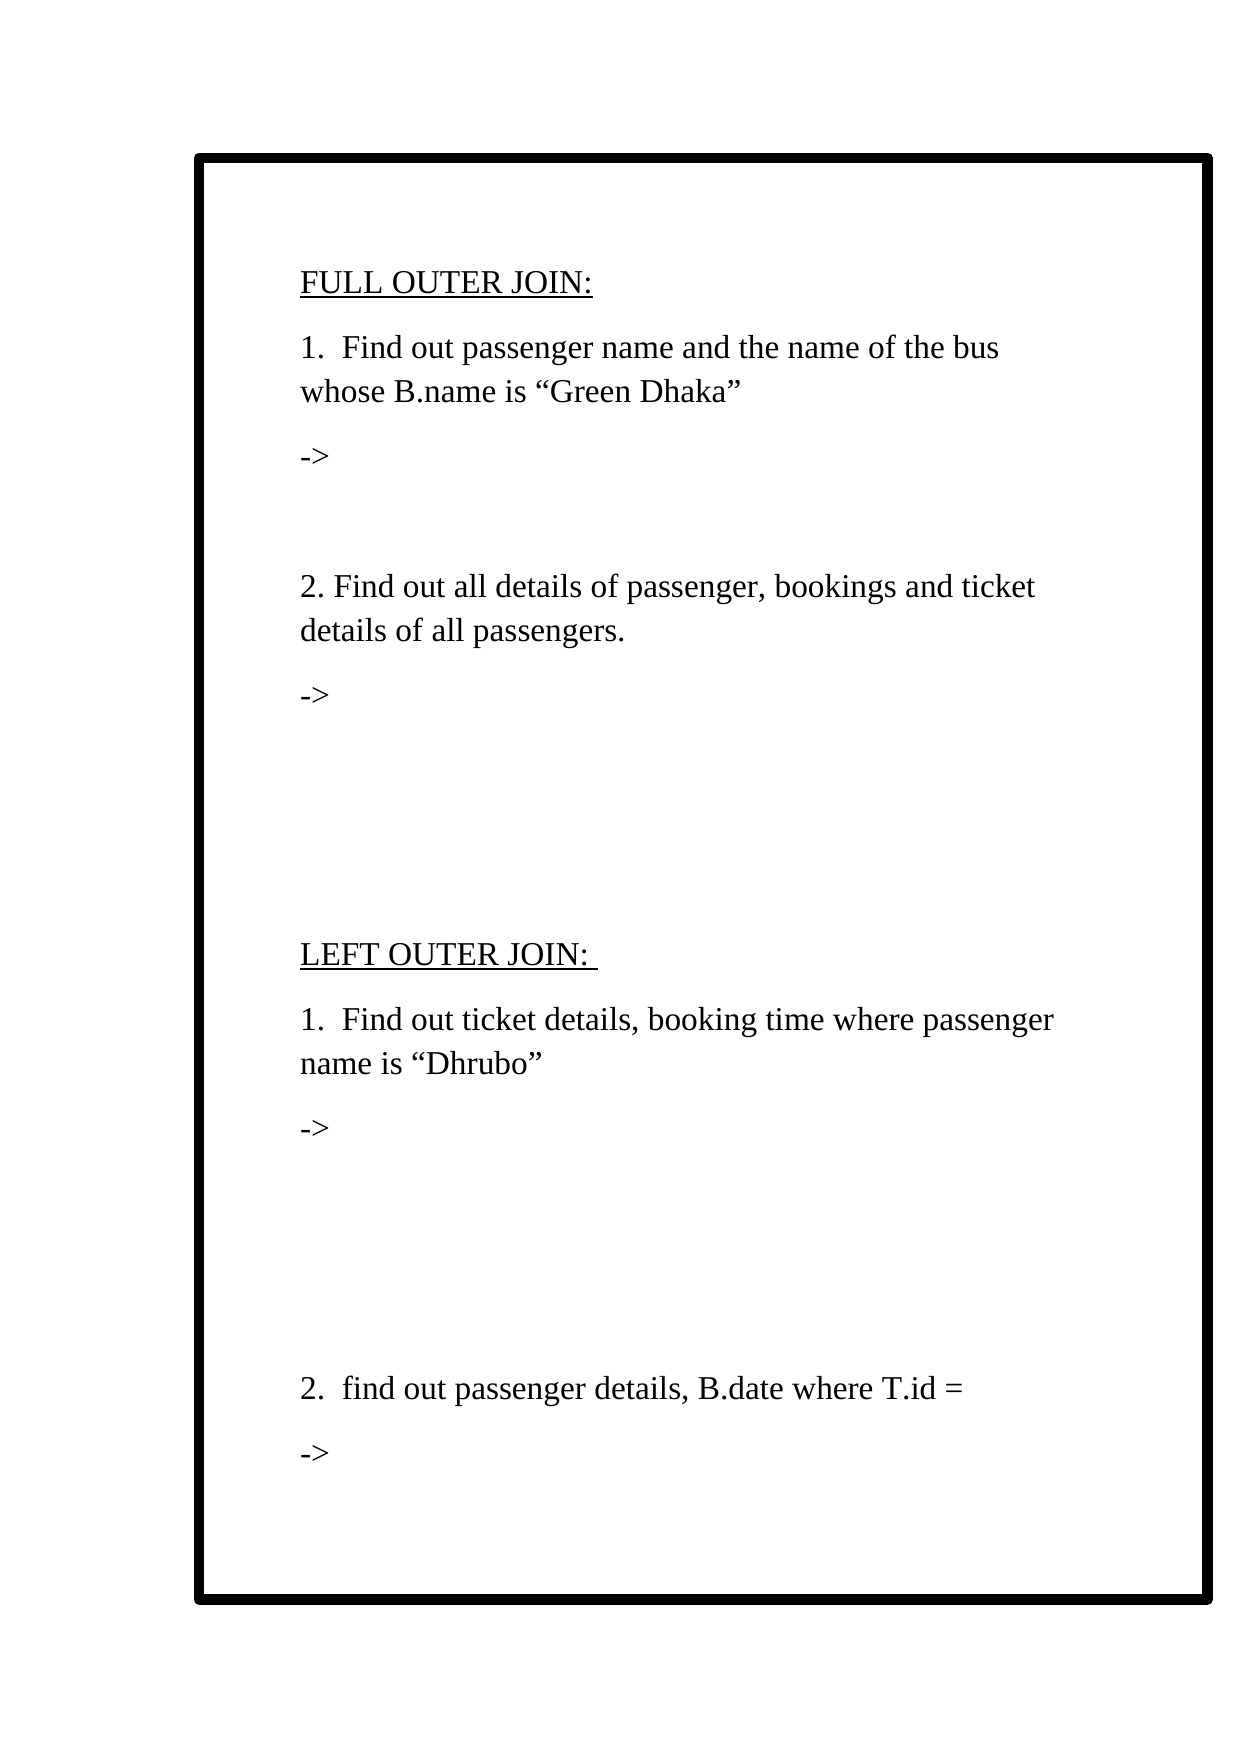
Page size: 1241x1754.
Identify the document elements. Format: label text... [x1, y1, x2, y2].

text 2. find out passenger details, B.date where T.id = [300, 1368, 1090, 1406]
text -> [300, 675, 1090, 713]
text 2. Find out all details of passenger, bookings and ticket details of all passengers. [300, 566, 1090, 648]
text FULL OUTER JOIN: [300, 262, 1090, 301]
text -> [300, 1108, 1090, 1147]
text 1. Find out ticket details, booking time where passenger name is “Dhrubo” [300, 999, 1090, 1082]
text -> [300, 436, 1090, 475]
text 1. Find out passenger name and the name of the bus whose B.name is “Green Dhaka” [300, 327, 1090, 410]
text -> [300, 1433, 1090, 1471]
text LEFT OUTER JOIN: [300, 935, 1090, 973]
